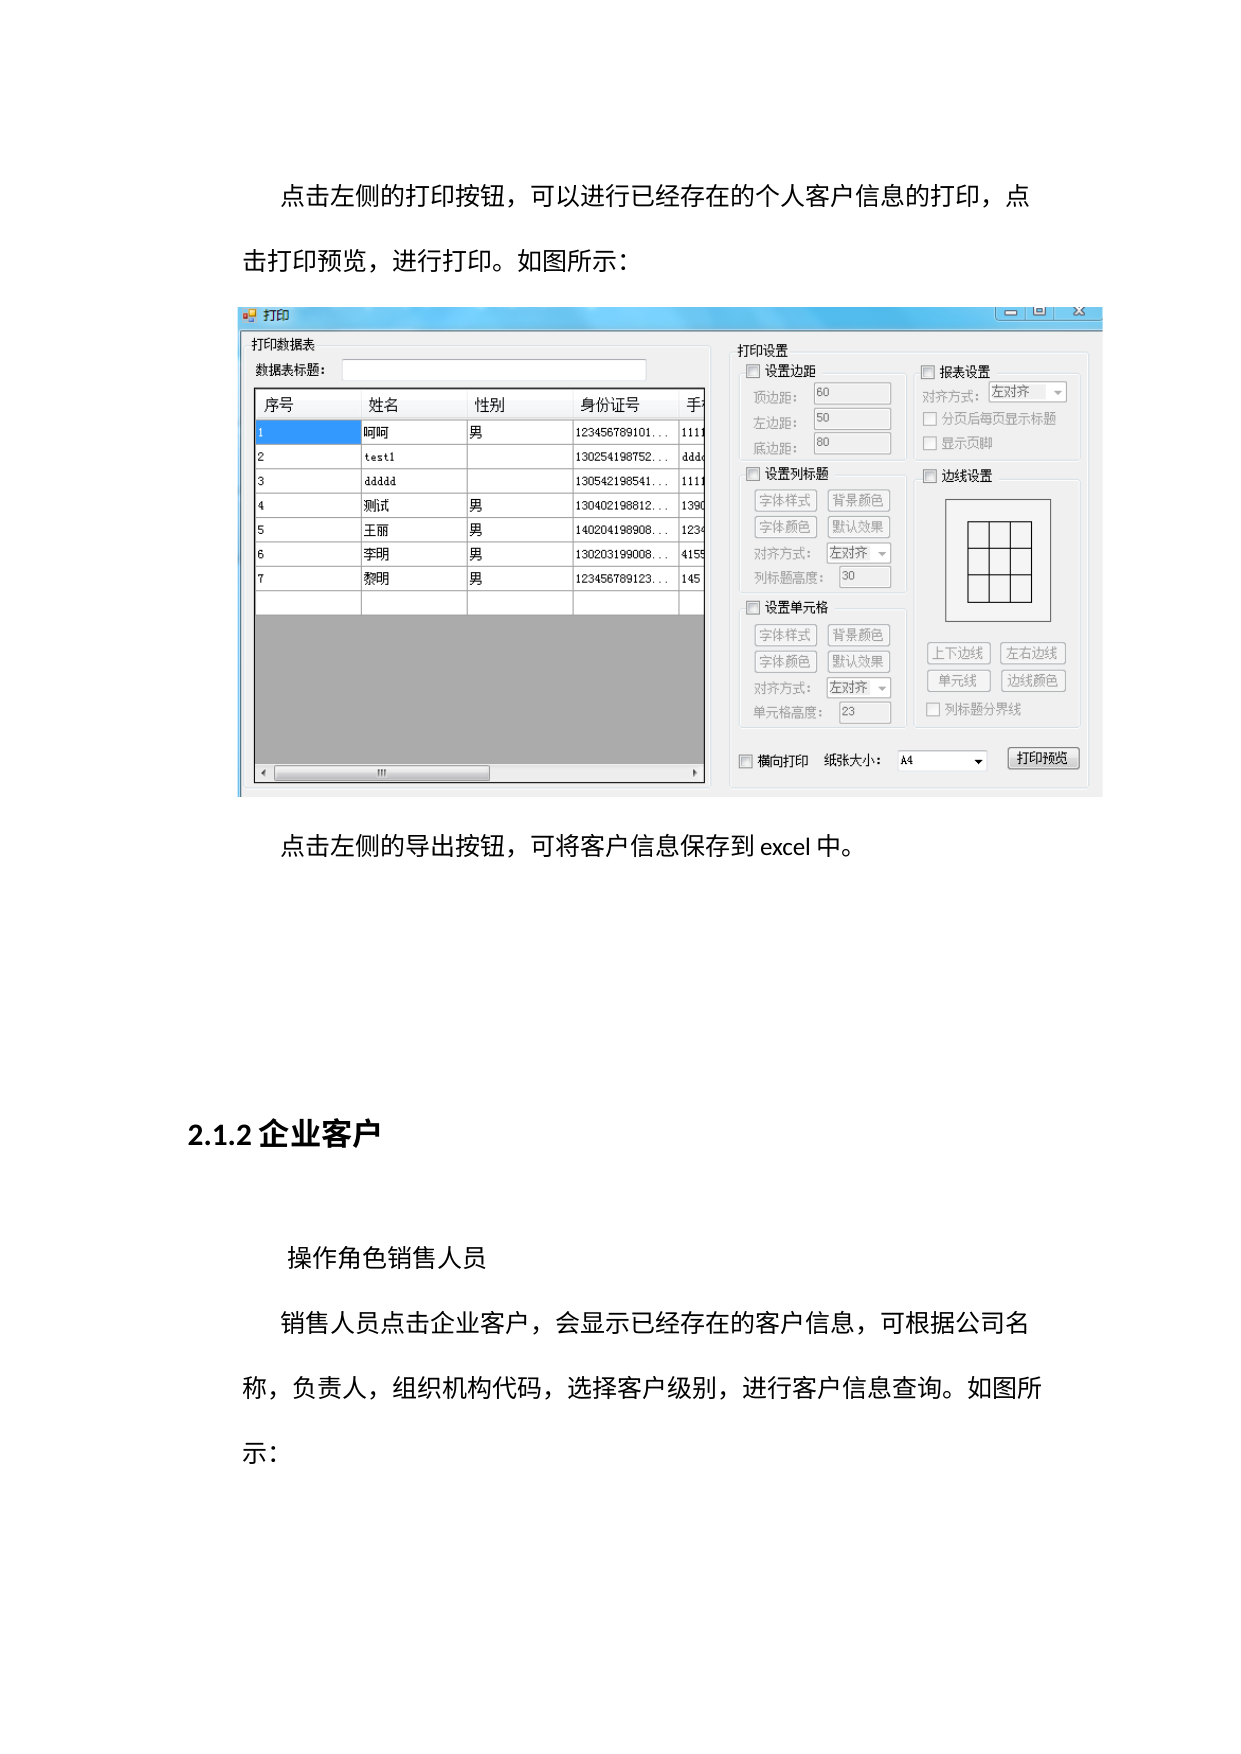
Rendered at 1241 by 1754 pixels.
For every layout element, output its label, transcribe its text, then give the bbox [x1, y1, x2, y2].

text 点击左侧的打印按钮，可以进行已经存在的个人客户信息的打印，点击打印预览，进行打印。如图所示： [242, 162, 1053, 292]
text 点击左侧的导出按钮，可将客户信息保存到excel中。 [242, 812, 1053, 877]
picture [237, 307, 1103, 797]
text 销售人员点击企业客户，会显示已经存在的客户信息，可根据公司名称，负责人，组织机构代码，选择客户级别，进行客户信息查询。如图所示： [242, 1289, 1053, 1484]
subtitle 2.1.2 企业客户 [187, 1099, 1053, 1164]
text 操作角色销售人员 [242, 1224, 1053, 1289]
